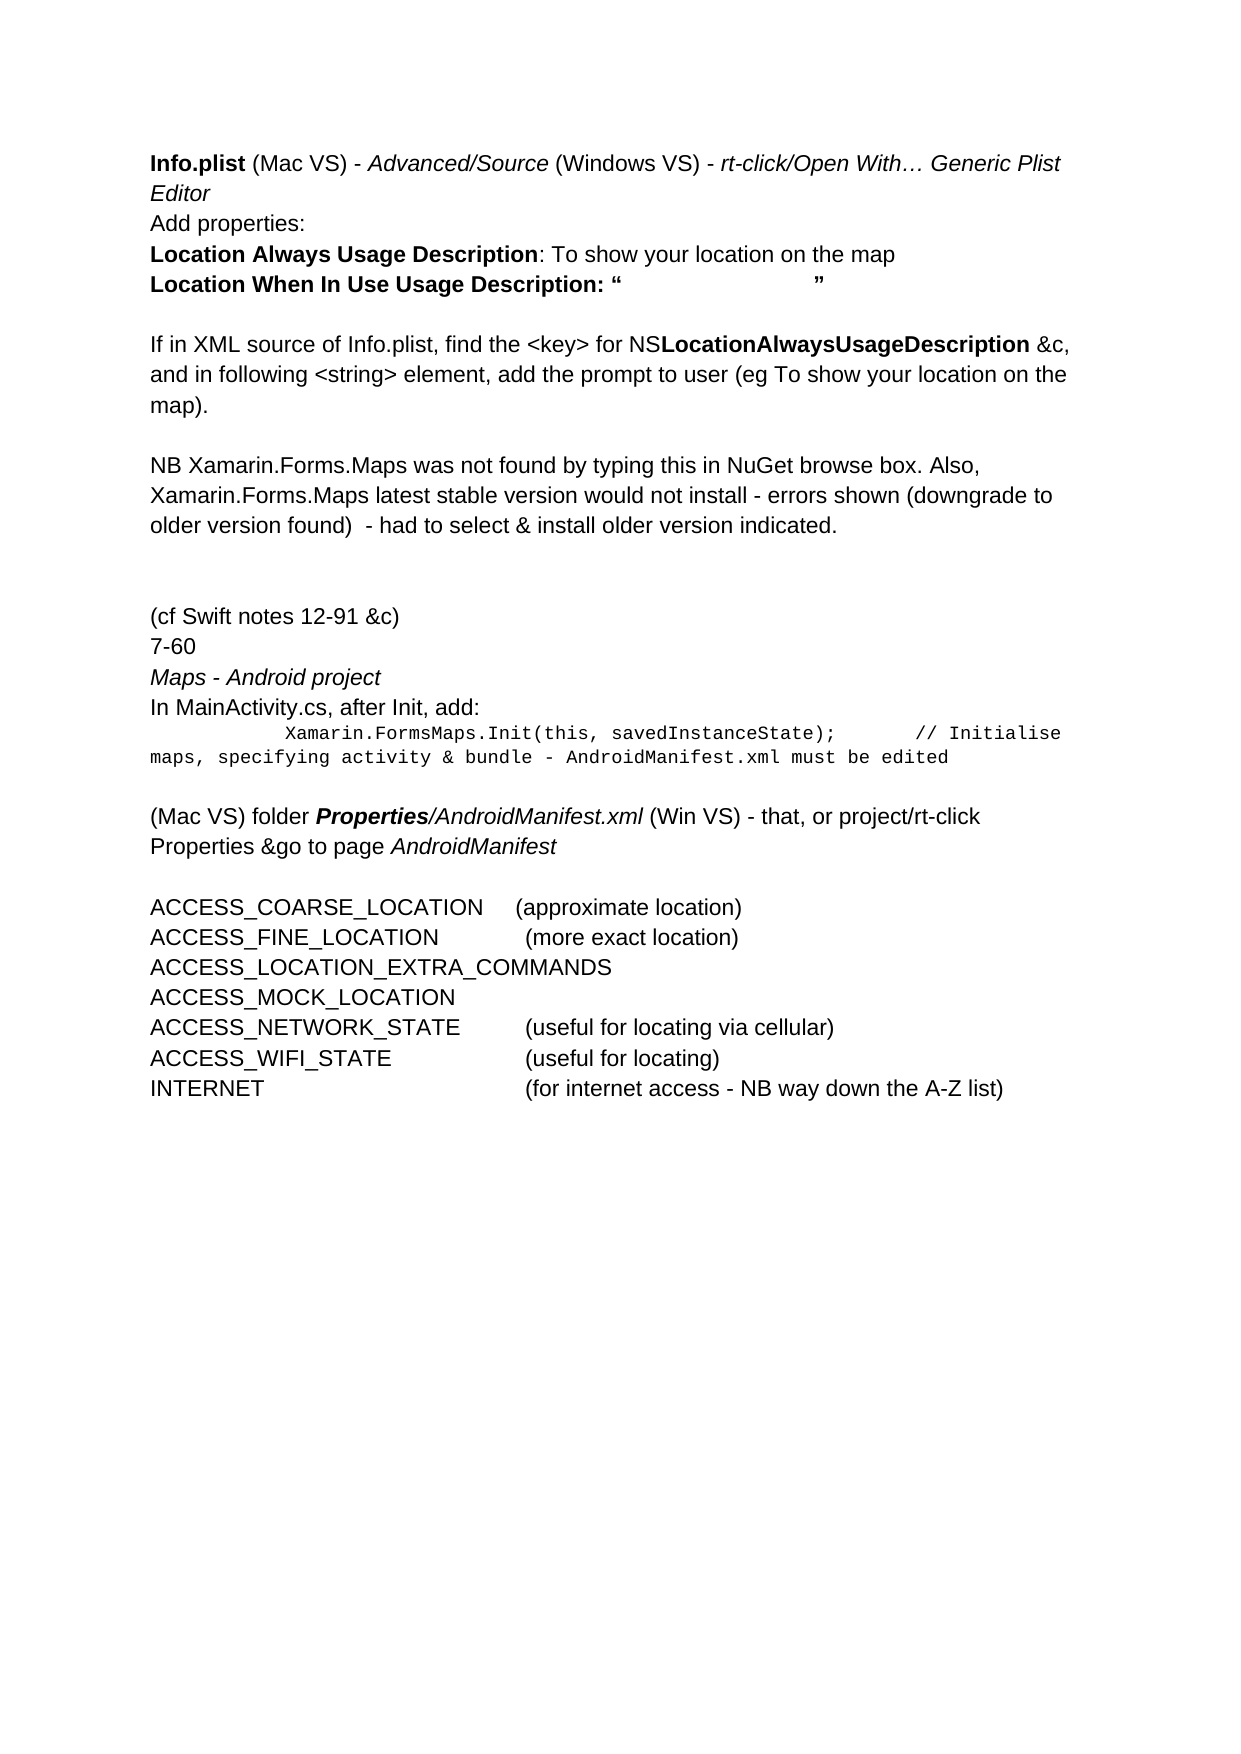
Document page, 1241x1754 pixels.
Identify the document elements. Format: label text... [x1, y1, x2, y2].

text (Mac VS) folder Properties/AndroidManifest.xml (Win VS) - that, or project/rt-click Properties &go to page AndroidManifest [150, 803, 1090, 859]
text ACCESS_FINE_LOCATION (more exact location) [150, 924, 1090, 950]
text ACCESS_COARSE_LOCATION (approximate location) [150, 893, 1090, 920]
text 7-60 [150, 633, 1090, 660]
text ACCESS_LOCATION_EXTRA_COMMANDS [150, 954, 1090, 980]
text Location Always Usage Description: To show your location on the map [150, 241, 1090, 267]
text ACCESS_NETWORK_STATE (useful for locating via cellular) [150, 1014, 1090, 1041]
text Info.plist (Mac VS) - Advanced/Source (Windows VS) - rt-click/Open With… Generic Plist Editor [150, 150, 1090, 207]
text In MainActivity.cs, after Init, add: [150, 694, 1090, 720]
text (cf Swift notes 12-91 &c) [150, 603, 1090, 629]
text ACCESS_WIFI_STATE (useful for locating) [150, 1044, 1090, 1071]
text INTERNET (for internet access - NB way down the A-Z list) [150, 1075, 1090, 1101]
text ACCESS_MOCK_LOCATION [150, 984, 1090, 1011]
text NB Xamarin.Forms.Maps was not found by typing this in NuGet browse box. Also, Xamarin.Forms.Maps latest stable version would not install - errors shown (downgrade to older version found) - had to select & install older version indicated. [150, 452, 1090, 539]
text Add properties: [150, 210, 1090, 237]
text Xamarin.FormsMaps.Init(this, savedInstanceState); // Initialise maps, specifying activity & bundle - AndroidManifest.xml must be edited [150, 724, 1090, 769]
text Location When In Use Usage Description: “ ” [150, 271, 1090, 297]
text If in XML source of Info.plist, find the <key> for NSLocationAlwaysUsageDescription &c, and in following <string> element, add the prompt to user (eg To show your location on the map). [150, 331, 1090, 418]
text Maps - Android project [150, 663, 1090, 690]
